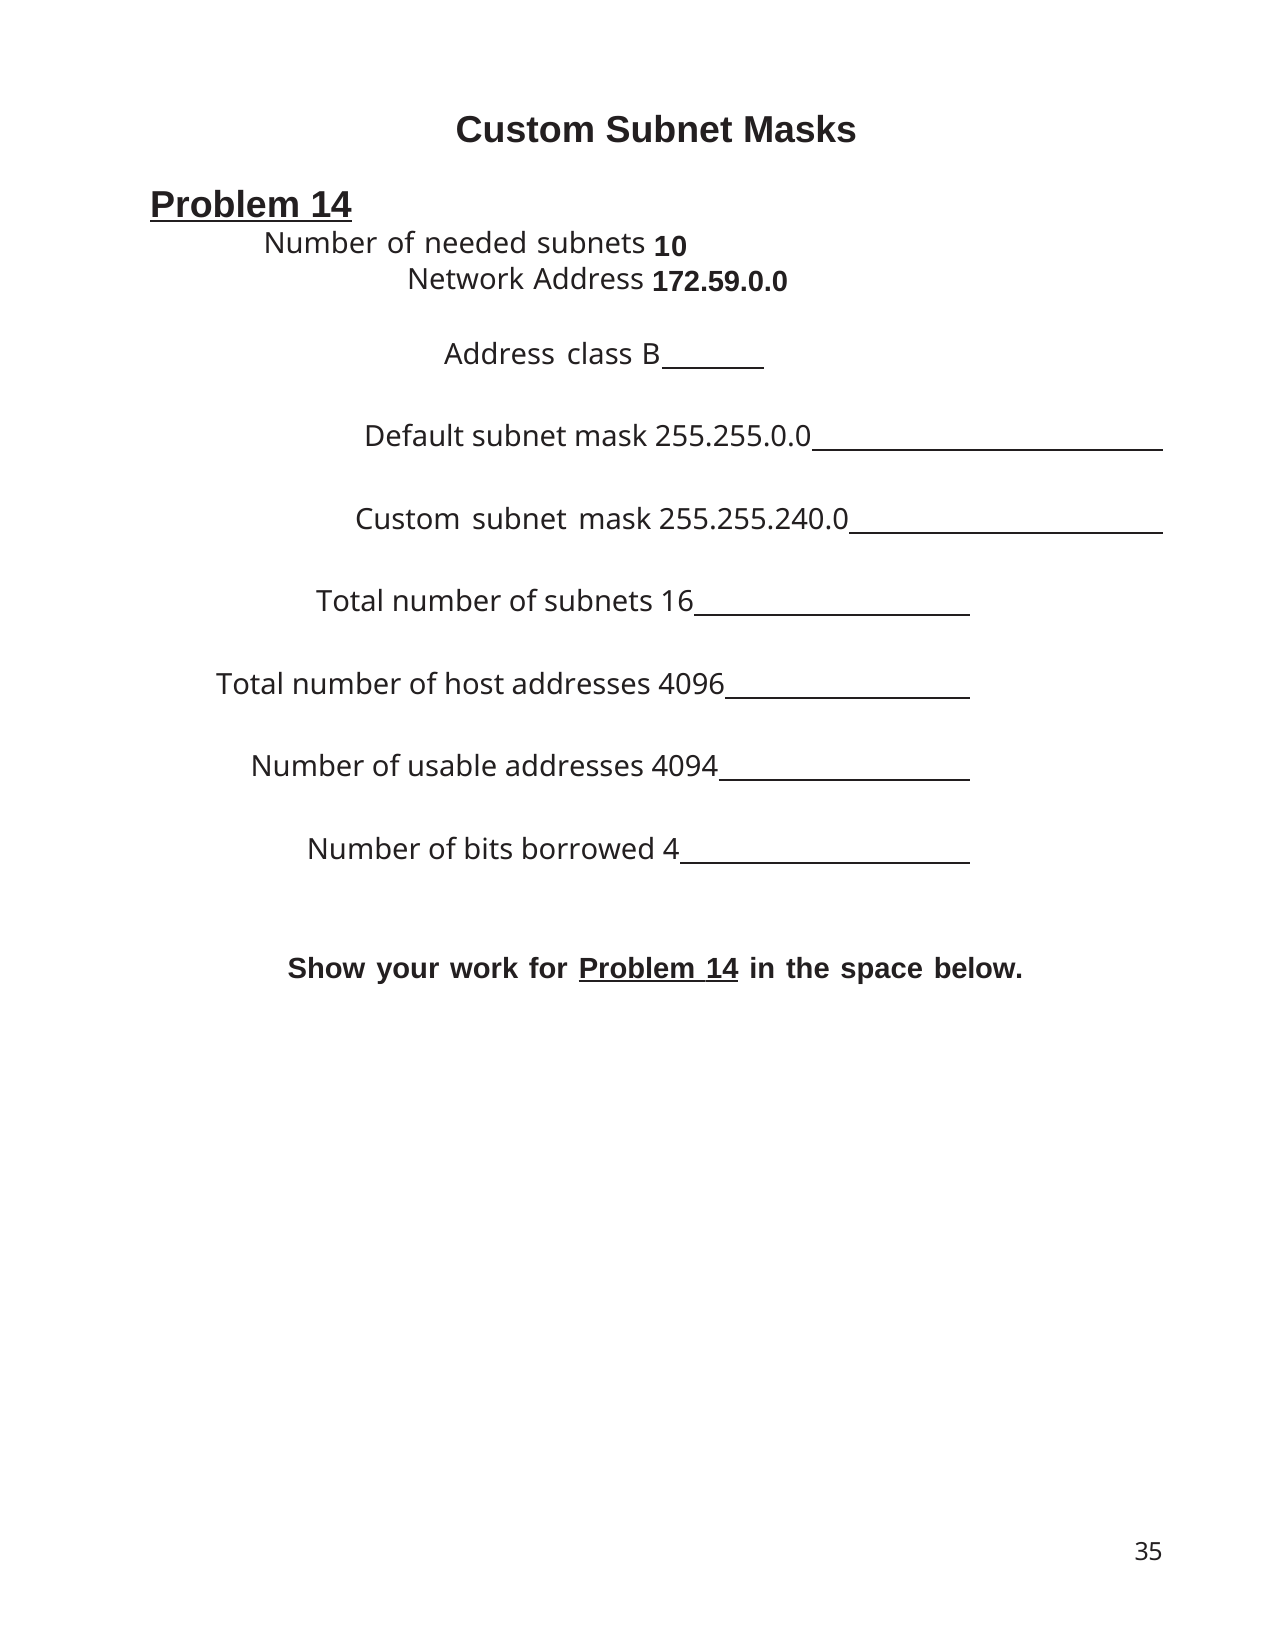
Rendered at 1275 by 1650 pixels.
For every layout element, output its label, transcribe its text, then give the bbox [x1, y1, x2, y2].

text Network Address 172.59.0.0 [0, 264, 1195, 299]
text Problem 14 [150, 182, 1237, 225]
text Default subnet mask 255.255.0.0 Custom subnet mask 255.255.240.0 [355, 416, 1163, 538]
subtitle Custom Subnet Masks [75, 107, 1237, 150]
text Number of needed subnets 10 [0, 228, 950, 264]
text Show your work for Problem 14 in the space below. [287, 951, 1237, 985]
text Address class B [0, 333, 1208, 373]
text Total number of subnets 16 Total number of host addresses 4096 Number of usable addresses 4094 Number of bits borrowed 4 [215, 581, 970, 868]
